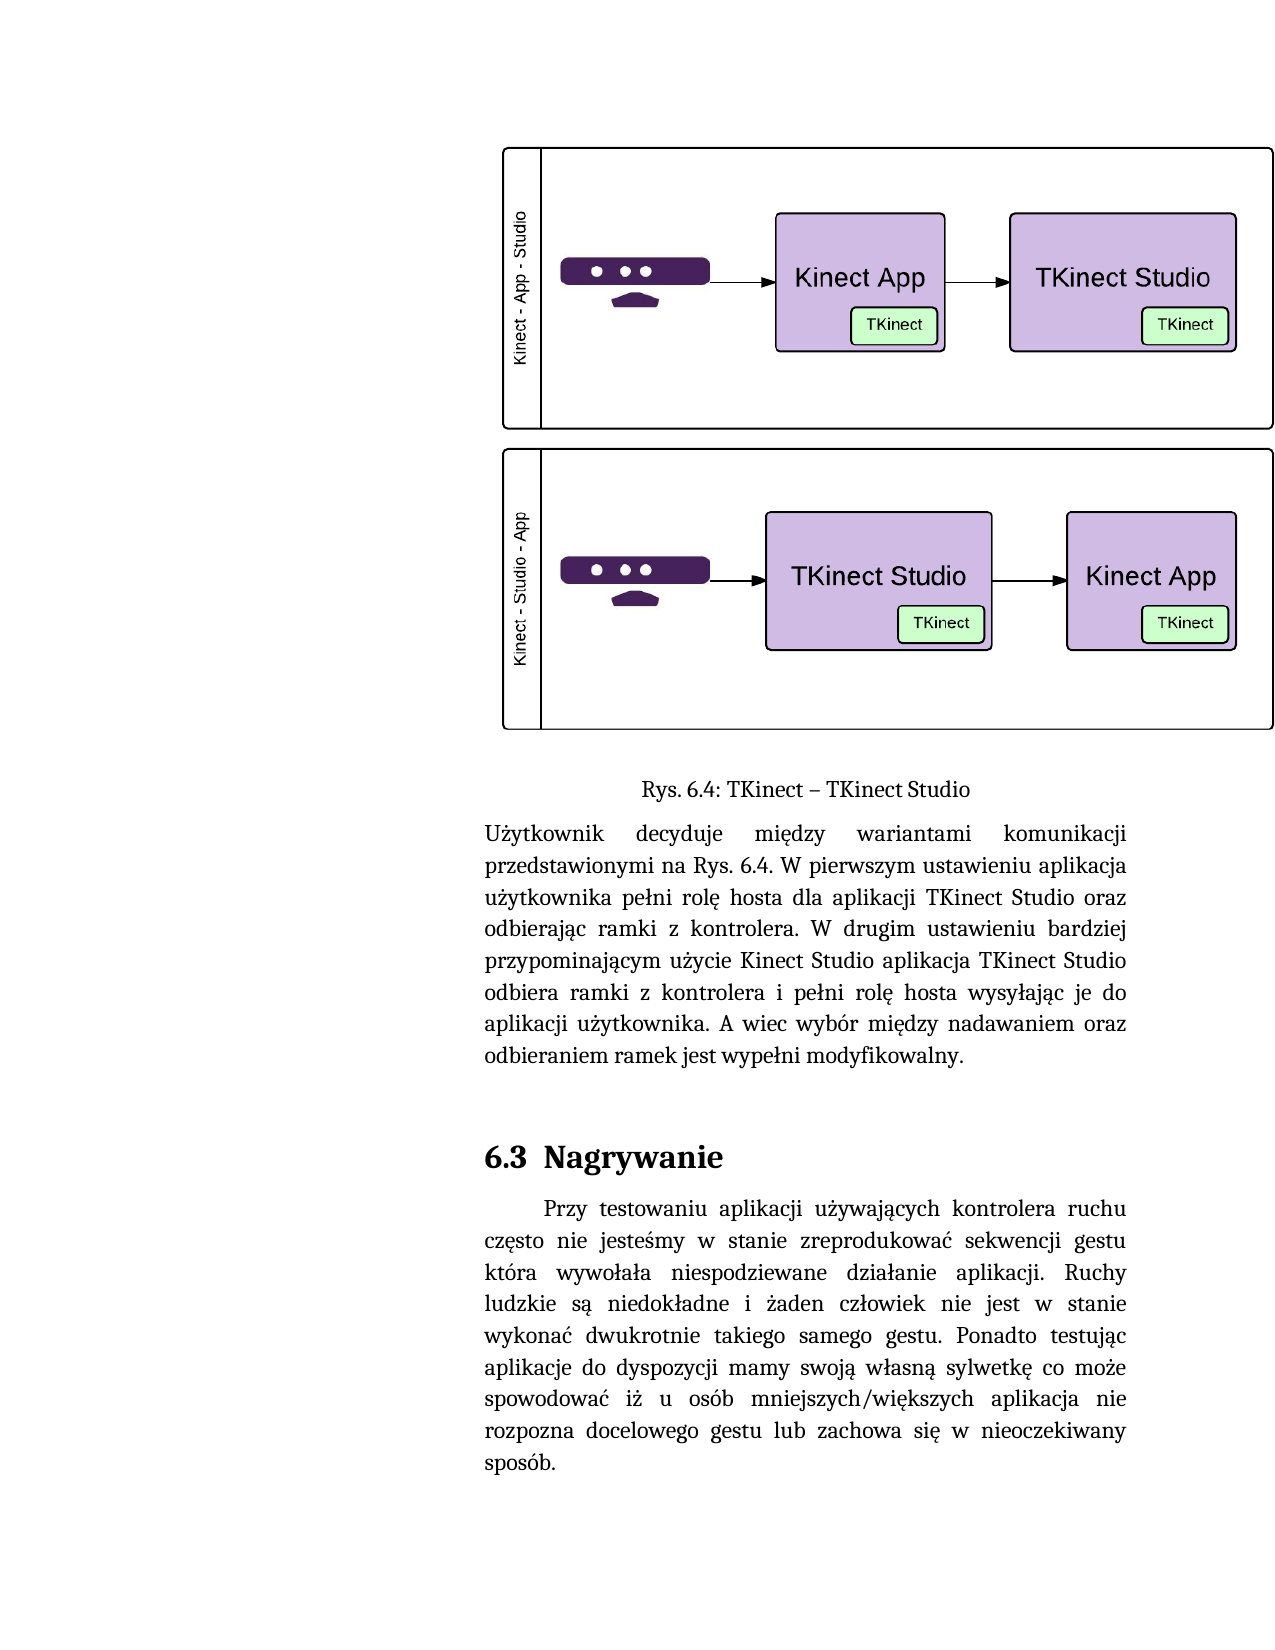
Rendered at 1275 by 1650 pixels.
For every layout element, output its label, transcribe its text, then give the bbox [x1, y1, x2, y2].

text Rys. 6.4: TKinect – TKinect Studio [484, 776, 1127, 804]
text Nagrywanie [484, 1138, 1127, 1177]
text Przy testowaniu aplikacji używających kontrolera ruchu często nie jesteśmy w stanie zreprodukować sekwencji gestu która wywołała niespodziewane działanie aplikacji. Ruchy ludzkie są niedokładne i żaden człowiek nie jest w stanie wykonać dwukrotnie takiego samego gestu. Ponadto testując aplikacje do dyspozycji mamy swoją własną sylwetkę co może spowodować iż u osób mniejszych/większych aplikacja nie rozpozna docelowego gestu lub zachowa się w nieoczekiwany sposób. [484, 1195, 1127, 1476]
picture [484, 130, 1275, 760]
text Użytkownik decyduje między wariantami komunikacji przedstawionymi na Rys. 6.4. W pierwszym ustawieniu aplikacja użytkownika pełni rolę hosta dla aplikacji TKinect Studio oraz odbierając ramki z kontrolera. W drugim ustawieniu bardziej przypominającym użycie Kinect Studio aplikacja TKinect Studio odbiera ramki z kontrolera i pełni rolę hosta wysyłając je do aplikacji użytkownika. A wiec wybór między nadawaniem oraz odbieraniem ramek jest wypełni modyfikowalny. [484, 820, 1127, 1069]
